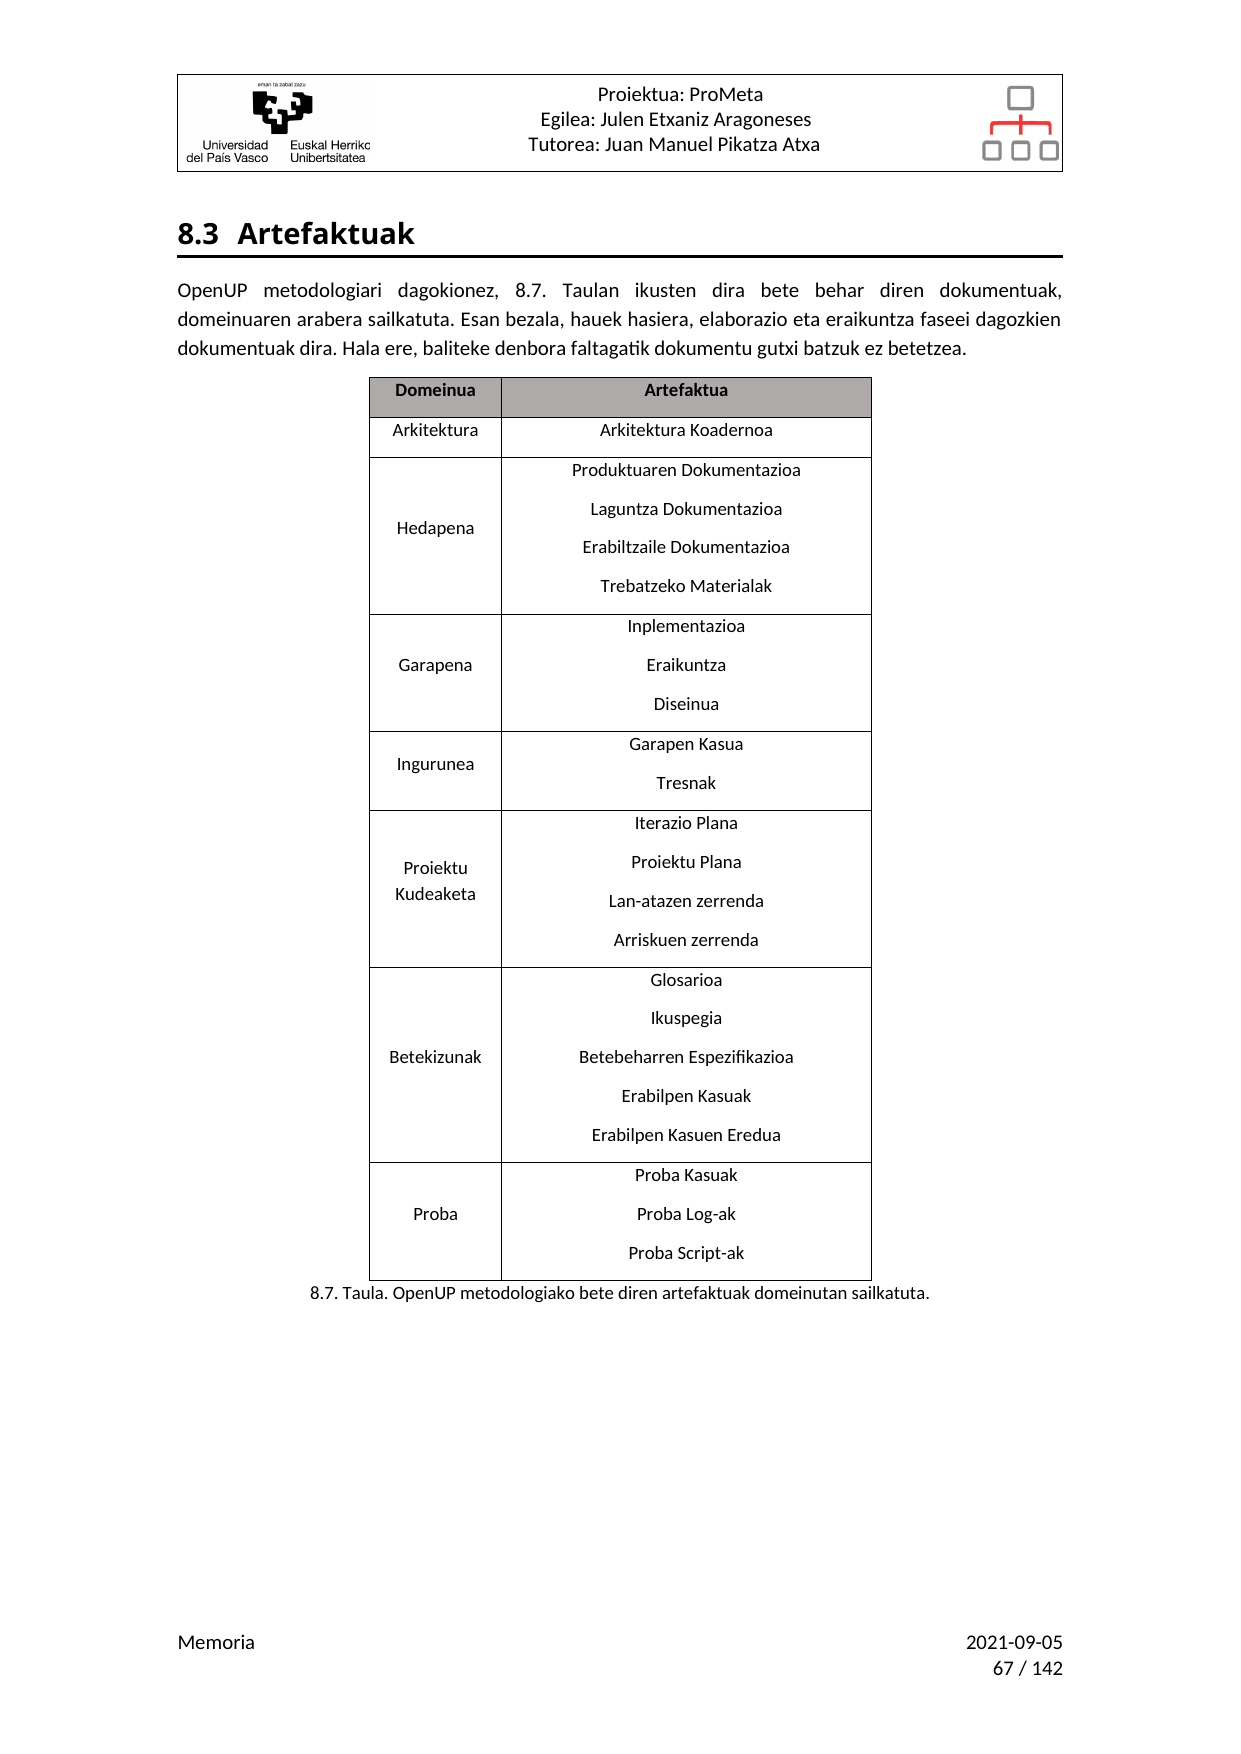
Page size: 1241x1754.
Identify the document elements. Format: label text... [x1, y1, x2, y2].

table_header Artefaktua [502, 378, 871, 417]
table_cell Arkitektura Koadernoa [502, 418, 871, 457]
picture [182, 81, 370, 162]
picture [978, 80, 1060, 162]
table_cell Garapena [370, 615, 501, 731]
table_cell Hedapena [370, 458, 501, 613]
table_header Domeinua [370, 378, 501, 417]
table_cell Proiektu Kudeaketa [370, 811, 501, 967]
table_cell Produktuaren Dokumentazioa Laguntza Dokumentazioa Erabiltzaile Dokumentazioa Trebatzeko Materialak [502, 458, 871, 613]
table_cell Arkitektura [370, 418, 501, 457]
table_cell Glosarioa Ikuspegia Betebeharren Espezifikazioa Erabilpen Kasuak Erabilpen Kasuen Eredua [502, 968, 871, 1162]
table_cell Iterazio Plana Proiektu Plana Lan-atazen zerrenda Arriskuen zerrenda [502, 811, 871, 967]
table_cell Betekizunak [370, 968, 501, 1162]
subtitle Artefaktuak [177, 214, 1063, 255]
table_cell Garapen Kasua Tresnak [502, 732, 871, 810]
table_cell Inplementazioa Eraikuntza Diseinua [502, 615, 871, 731]
table_cell Ingurunea [370, 732, 501, 810]
table_cell Proba [370, 1163, 501, 1280]
table_cell Proba Kasuak Proba Log-ak Proba Script-ak [502, 1163, 871, 1280]
